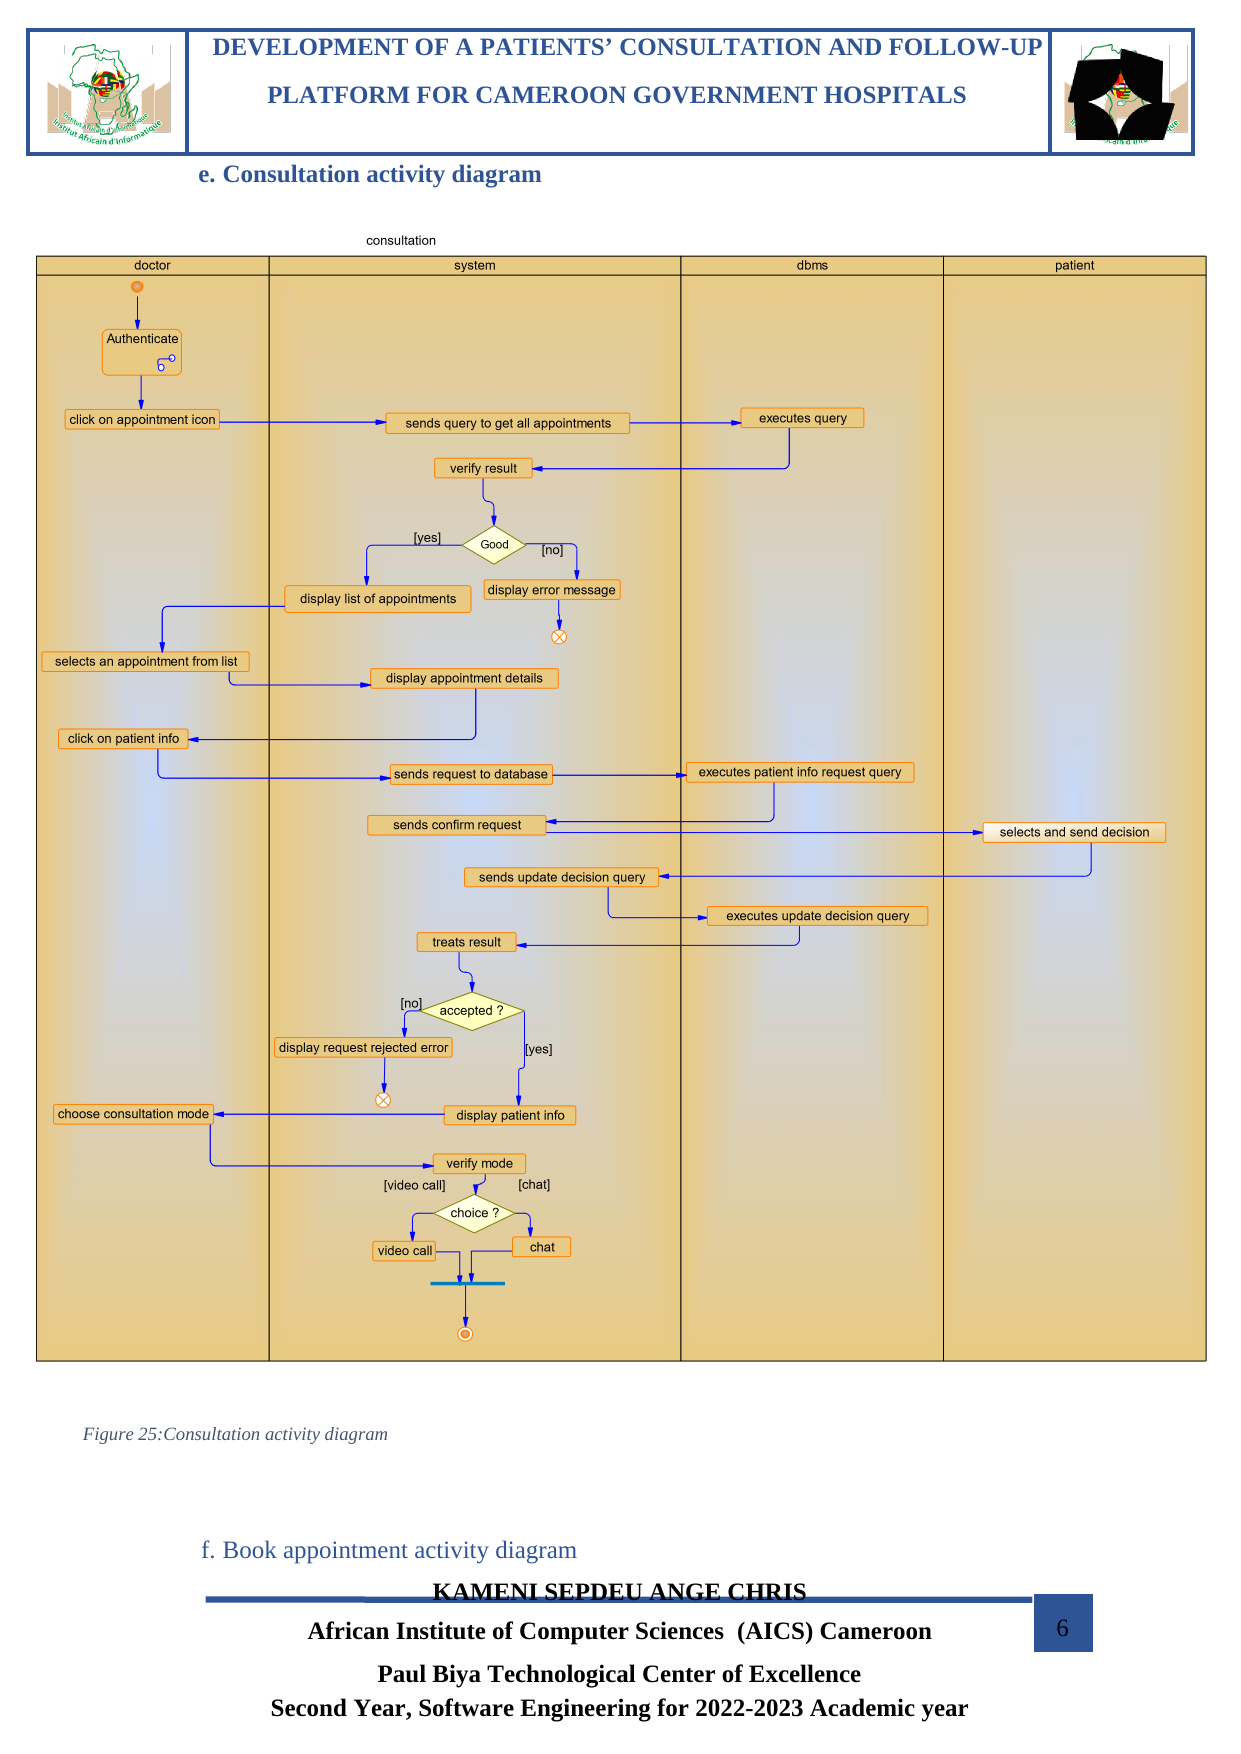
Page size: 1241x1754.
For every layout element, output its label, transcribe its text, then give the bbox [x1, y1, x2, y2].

picture [38, 32, 177, 150]
text Figure 25:Consultation activity diagram [83, 1423, 1211, 1445]
picture [35, 234, 1207, 1362]
subtitle e. Consultation activity diagram [39, 156, 542, 187]
picture [1055, 32, 1194, 150]
text f. Book appointment activity diagram [39, 1535, 577, 1563]
